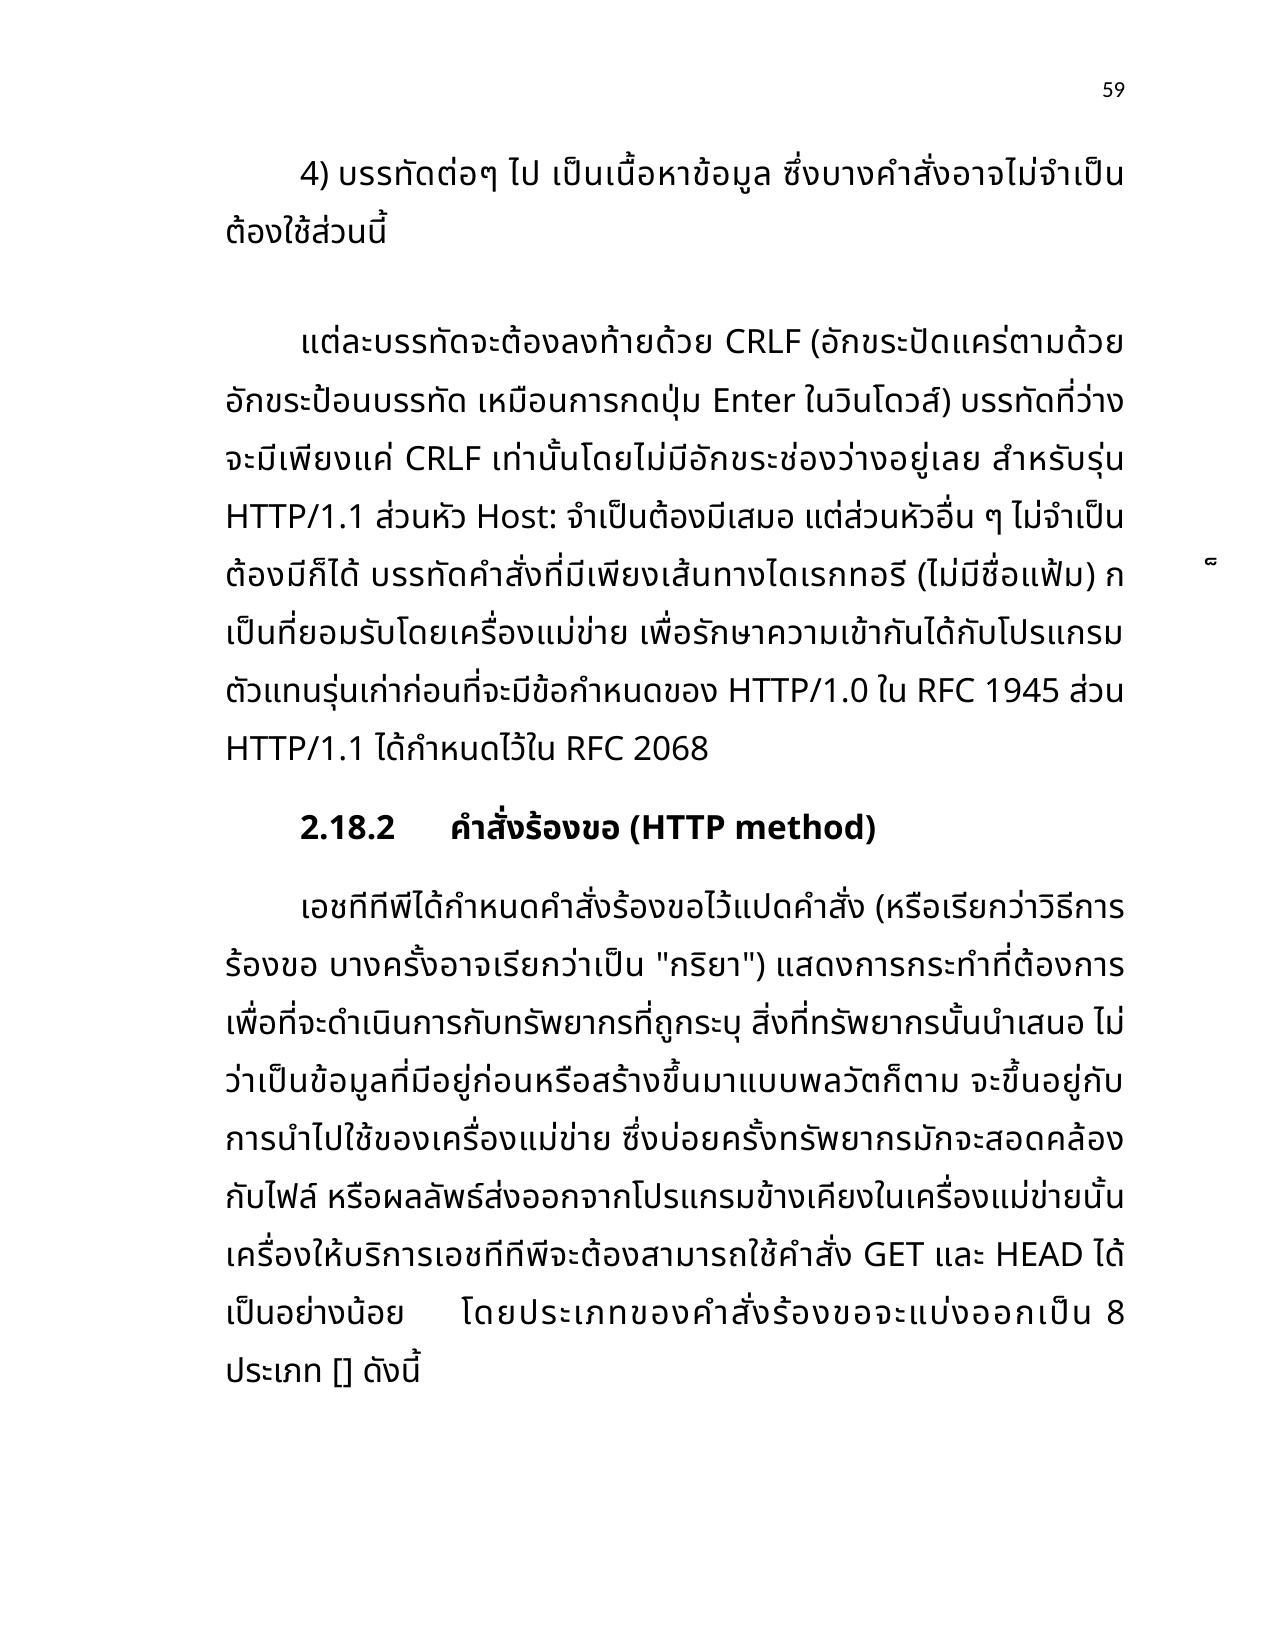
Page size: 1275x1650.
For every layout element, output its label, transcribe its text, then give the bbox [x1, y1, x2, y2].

text บรรทัดต่อๆ ไป เป็นเนื้อหาข้อมูล ซึ่งบางคำสั่งอาจไม่จำเป็นต้องใช้ส่วนนี้ [225, 150, 1125, 258]
list คำสั่งร้องขอ (HTTP method) [225, 804, 1125, 854]
text เอชทีทีพีได้กำหนดคำสั่งร้องขอไว้แปดคำสั่ง (หรือเรียกว่าวิธีการร้องขอ บางครั้งอาจเรียกว่าเป็น "กริยา") แสดงการกระทำที่ต้องการ เพื่อที่จะดำเนินการกับทรัพยากรที่ถูกระบุ สิ่งที่ทรัพยากรนั้นนำเสนอ ไม่ว่าเป็นข้อมูลที่มีอยู่ก่อนหรือสร้างขึ้นมาแบบพลวัตก็ตาม จะขึ้นอยู่กับการนำไปใช้ของเครื่องแม่ข่าย ซึ่งบ่อยครั้งทรัพยากรมักจะสอดคล้องกับไฟล์ หรือผลลัพธ์ส่งออกจากโปรแกรมข้างเคียงในเครื่องแม่ข่ายนั้น เครื่องให้บริการเอชทีทีพีจะต้องสามารถใช้คำสั่ง GET และ HEAD ได้เป็นอย่างน้อย โดยประเภทของคำสั่งร้องขอจะแบ่งออกเป็น 8 ประเภท [] ดังนี้ [225, 883, 1125, 1398]
text แต่ละบรรทัดจะต้องลงท้ายด้วย CRLF (อักขระปัดแคร่ตามด้วยอักขระป้อนบรรทัด เหมือนการกดปุ่ม Enter ในวินโดวส์) บรรทัดที่ว่างจะมีเพียงแค่ CRLF เท่านั้นโดยไม่มีอักขระช่องว่างอยู่เลย สำหรับรุ่น HTTP/1.1 ส่วนหัว Host: จำเป็นต้องมีเสมอ แต่ส่วนหัวอื่น ๆ ไม่จำเป็นต้องมีก็ได้ บรรทัดคำสั่งที่มีเพียงเส้นทางไดเรกทอรี (ไม่มีชื่อแฟ้ม) ก็เป็นที่ยอมรับโดยเครื่องแม่ข่าย เพื่อรักษาความเข้ากันได้กับโปรแกรมตัวแทนรุ่นเก่าก่อนที่จะมีข้อกำหนดของ HTTP/1.0 ใน RFC 1945 ส่วน HTTP/1.1 ได้กำหนดไว้ใน RFC 2068 [225, 318, 1125, 776]
